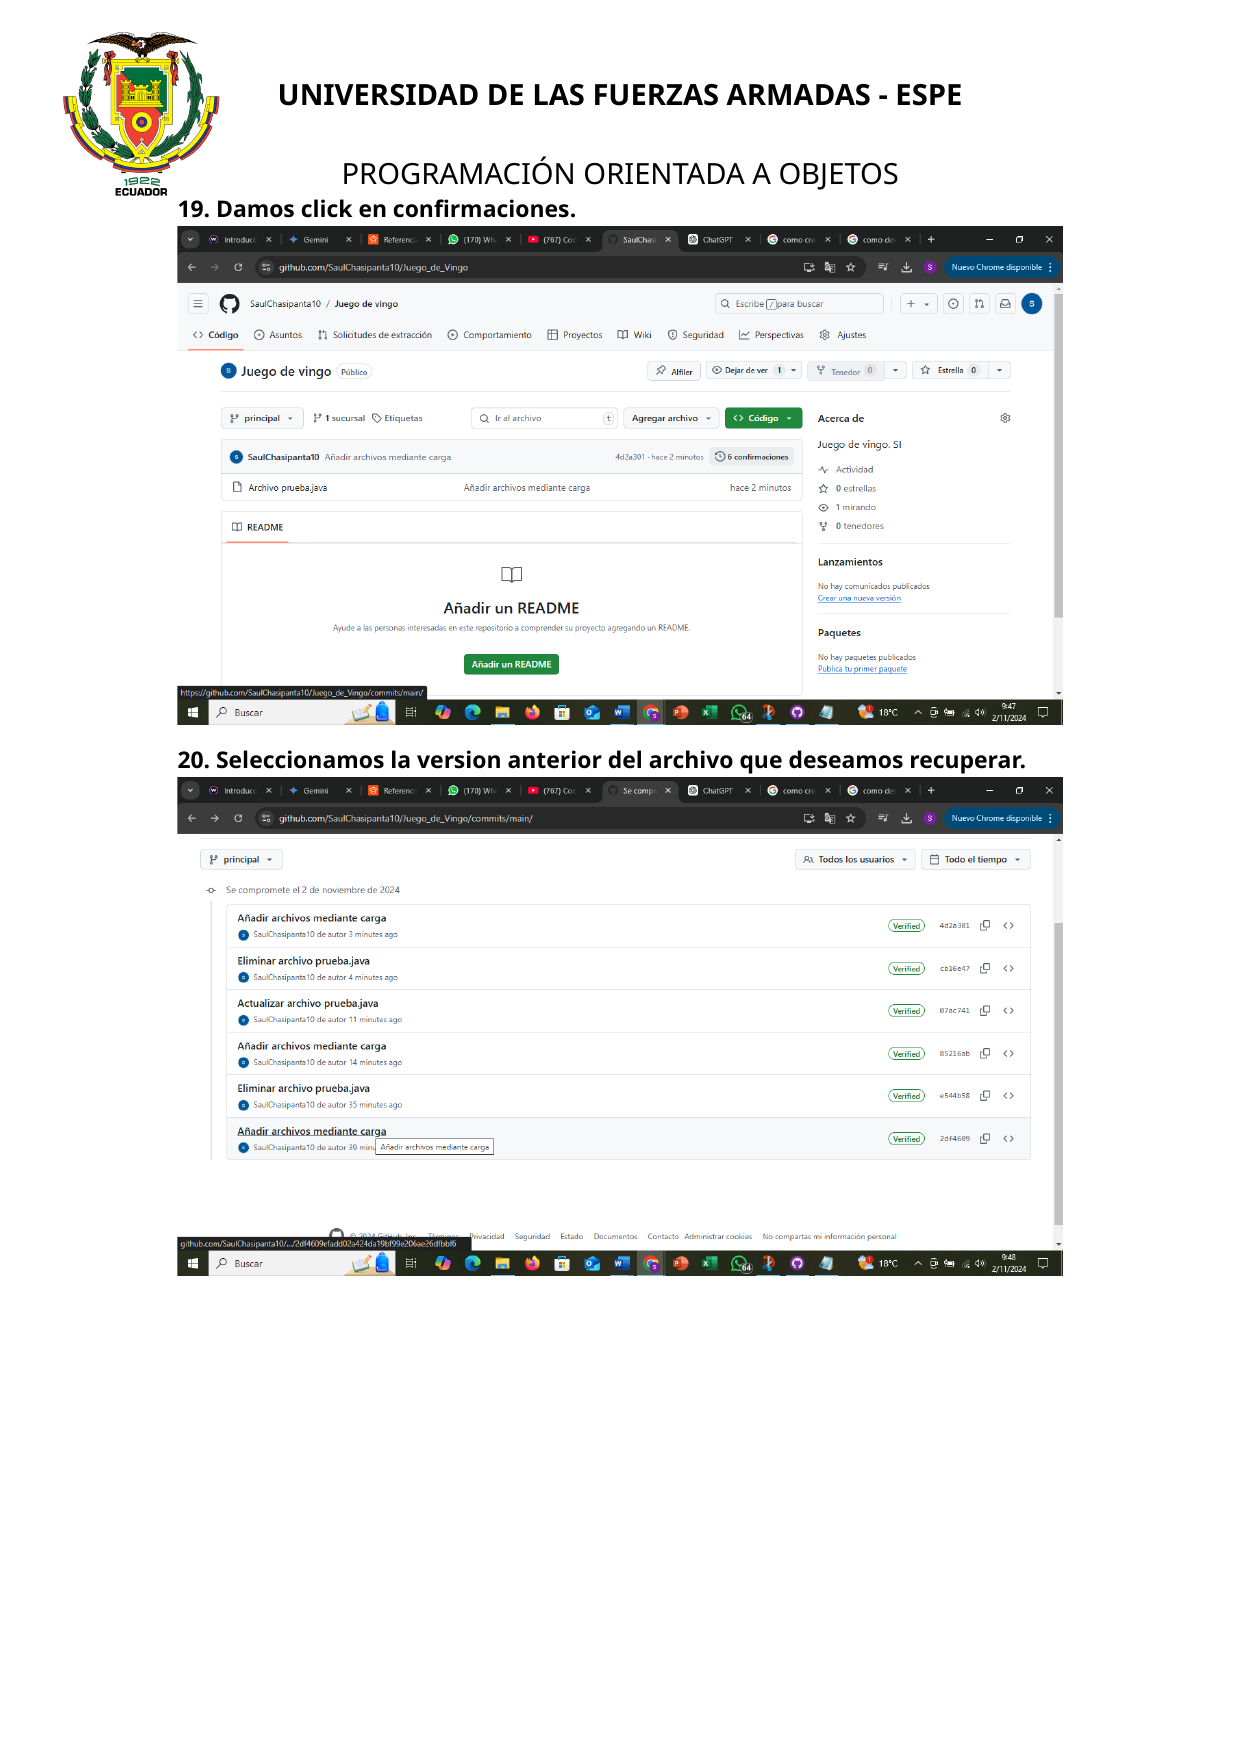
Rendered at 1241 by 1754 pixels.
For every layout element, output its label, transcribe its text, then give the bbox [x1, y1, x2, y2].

picture [177, 777, 1063, 1276]
text 17. Subimos una vez más el archivo a GitHub18. Confirmamos los cambios y el archivo se subió exitosamente a GitHub.19. Damos click en confirmaciones. [177, 193, 1063, 226]
text 20. Seleccionamos la version anterior del archivo que deseamos recuperar. [177, 744, 1063, 777]
picture [50, 31, 232, 196]
picture [177, 226, 1063, 725]
